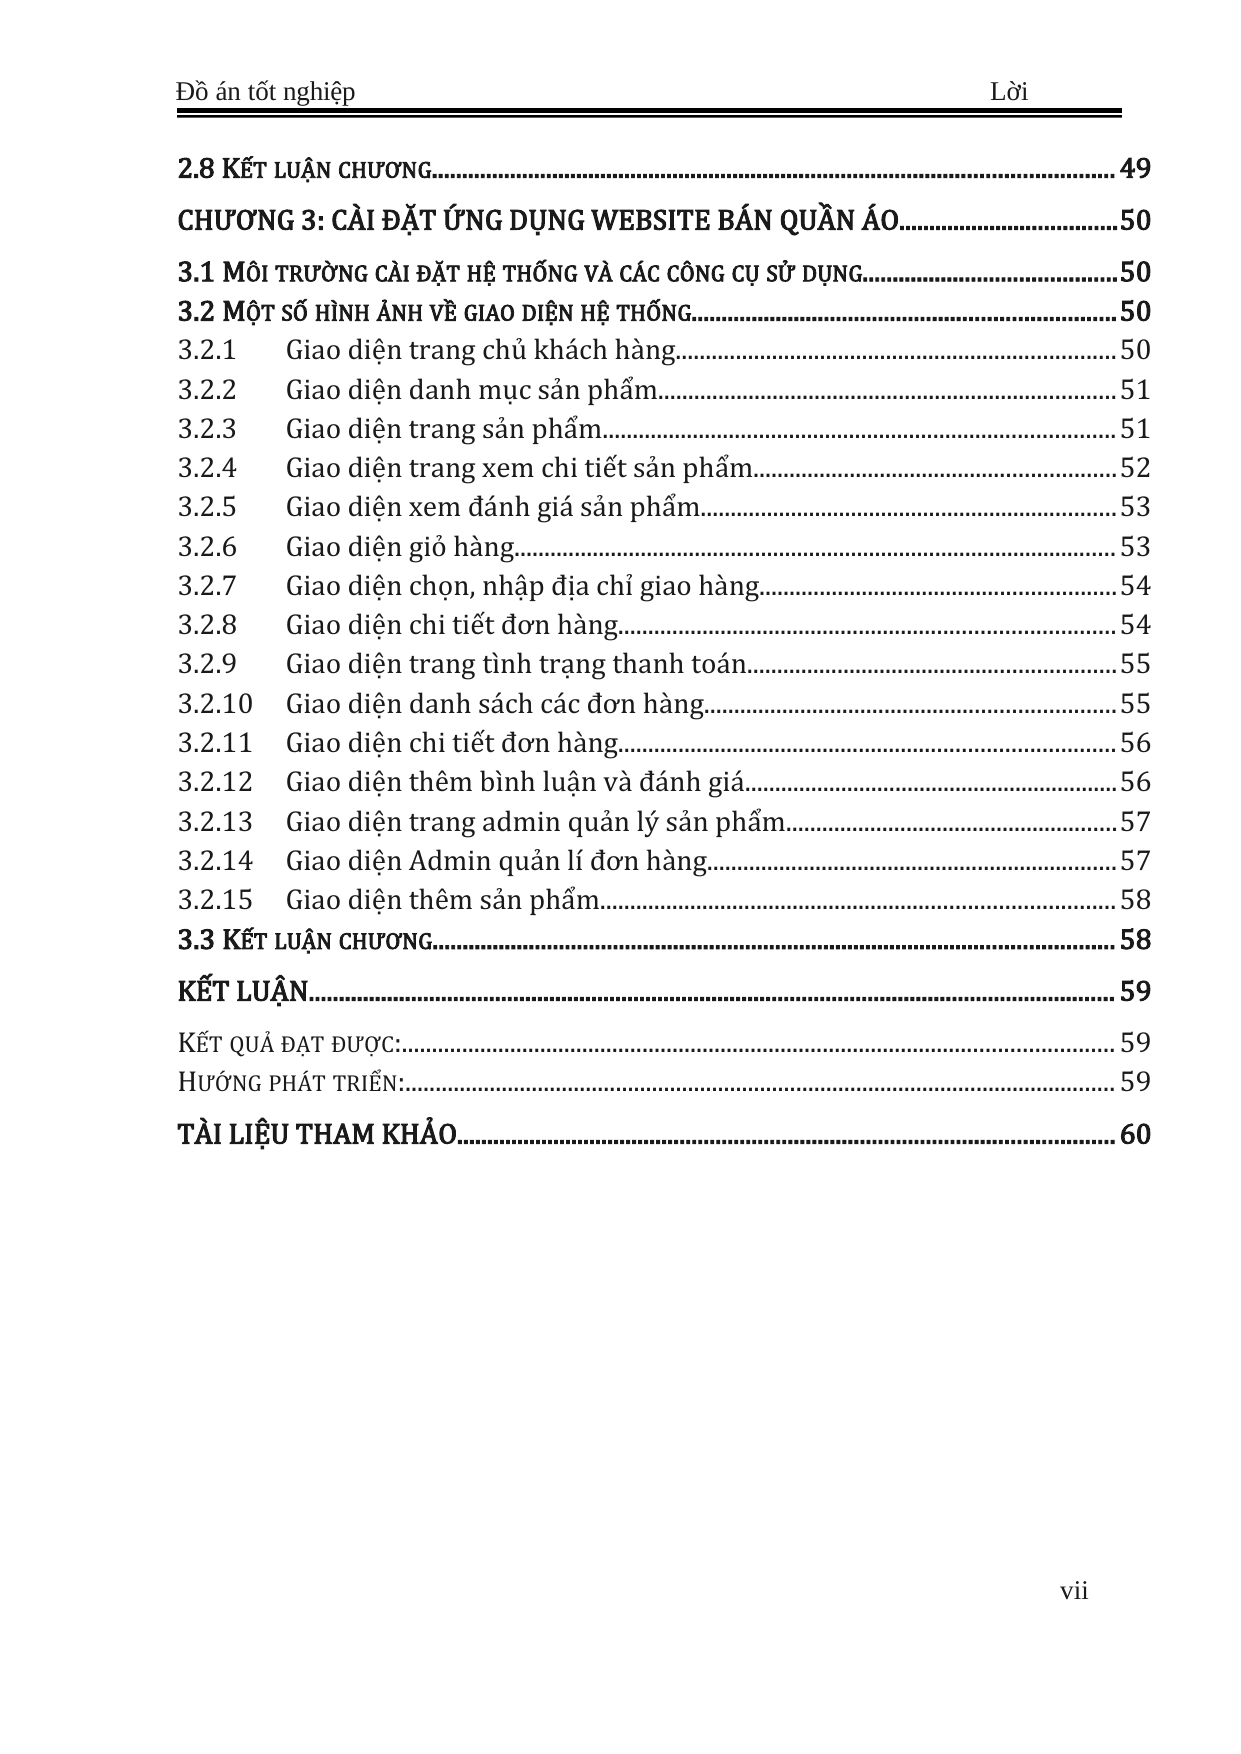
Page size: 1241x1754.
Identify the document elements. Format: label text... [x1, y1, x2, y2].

text 3.2 Một số hình ảnh về giao diện hệ thống 50 [177, 293, 1191, 327]
text 3.2.2 Giao diện danh mục sản phẩm 51 [177, 371, 1191, 406]
text 3.1 Môi trường cài đặt hệ thống và các công cụ sử dụng 50 [177, 253, 1191, 288]
text 3.2.7 Giao diện chọn, nhập địa chỉ giao hàng 54 [177, 568, 1191, 602]
text 3.2.12 Giao diện thêm bình luận và đánh giá 56 [177, 764, 1191, 798]
text 3.2.5 Giao diện xem đánh giá sản phẩm 53 [177, 489, 1191, 523]
text 3.2.11 Giao diện chi tiết đơn hàng 56 [177, 725, 1191, 759]
text TÀI LIỆU THAM KHẢO 60 [177, 1116, 1191, 1150]
text 3.2.14 Giao diện Admin quản lí đơn hàng 57 [177, 843, 1191, 877]
text KẾT LUẬN 59 [177, 973, 1191, 1007]
text 3.2.3 Giao diện trang sản phẩm 51 [177, 411, 1191, 445]
text 3.2.8 Giao diện chi tiết đơn hàng 54 [177, 607, 1191, 641]
text CHƯƠNG 3: CÀI ĐẶT ỨNG DỤNG WEBSITE BÁN QUẦN ÁO 50 [177, 202, 1191, 236]
text 3.2.4 Giao diện trang xem chi tiết sản phẩm 52 [177, 450, 1191, 484]
text 3.2.6 Giao diện giỏ hàng 53 [177, 528, 1191, 563]
text 3.2.10 Giao diện danh sách các đơn hàng 55 [177, 686, 1191, 720]
text Hướng phát triển: 59 [177, 1064, 1191, 1098]
text Kết quả đạt được: 59 [177, 1025, 1191, 1059]
text 3.2.15 Giao diện thêm sản phẩm 58 [177, 882, 1191, 916]
text 3.3 Kết luận chương 58 [177, 921, 1191, 955]
text 3.2.9 Giao diện trang tình trạng thanh toán 55 [177, 646, 1191, 680]
text 2.8 Kết luận chương 49 [177, 150, 1191, 184]
text 3.2.1 Giao diện trang chủ khách hàng 50 [177, 332, 1191, 366]
text 3.2.13 Giao diện trang admin quản lý sản phẩm 57 [177, 803, 1191, 837]
